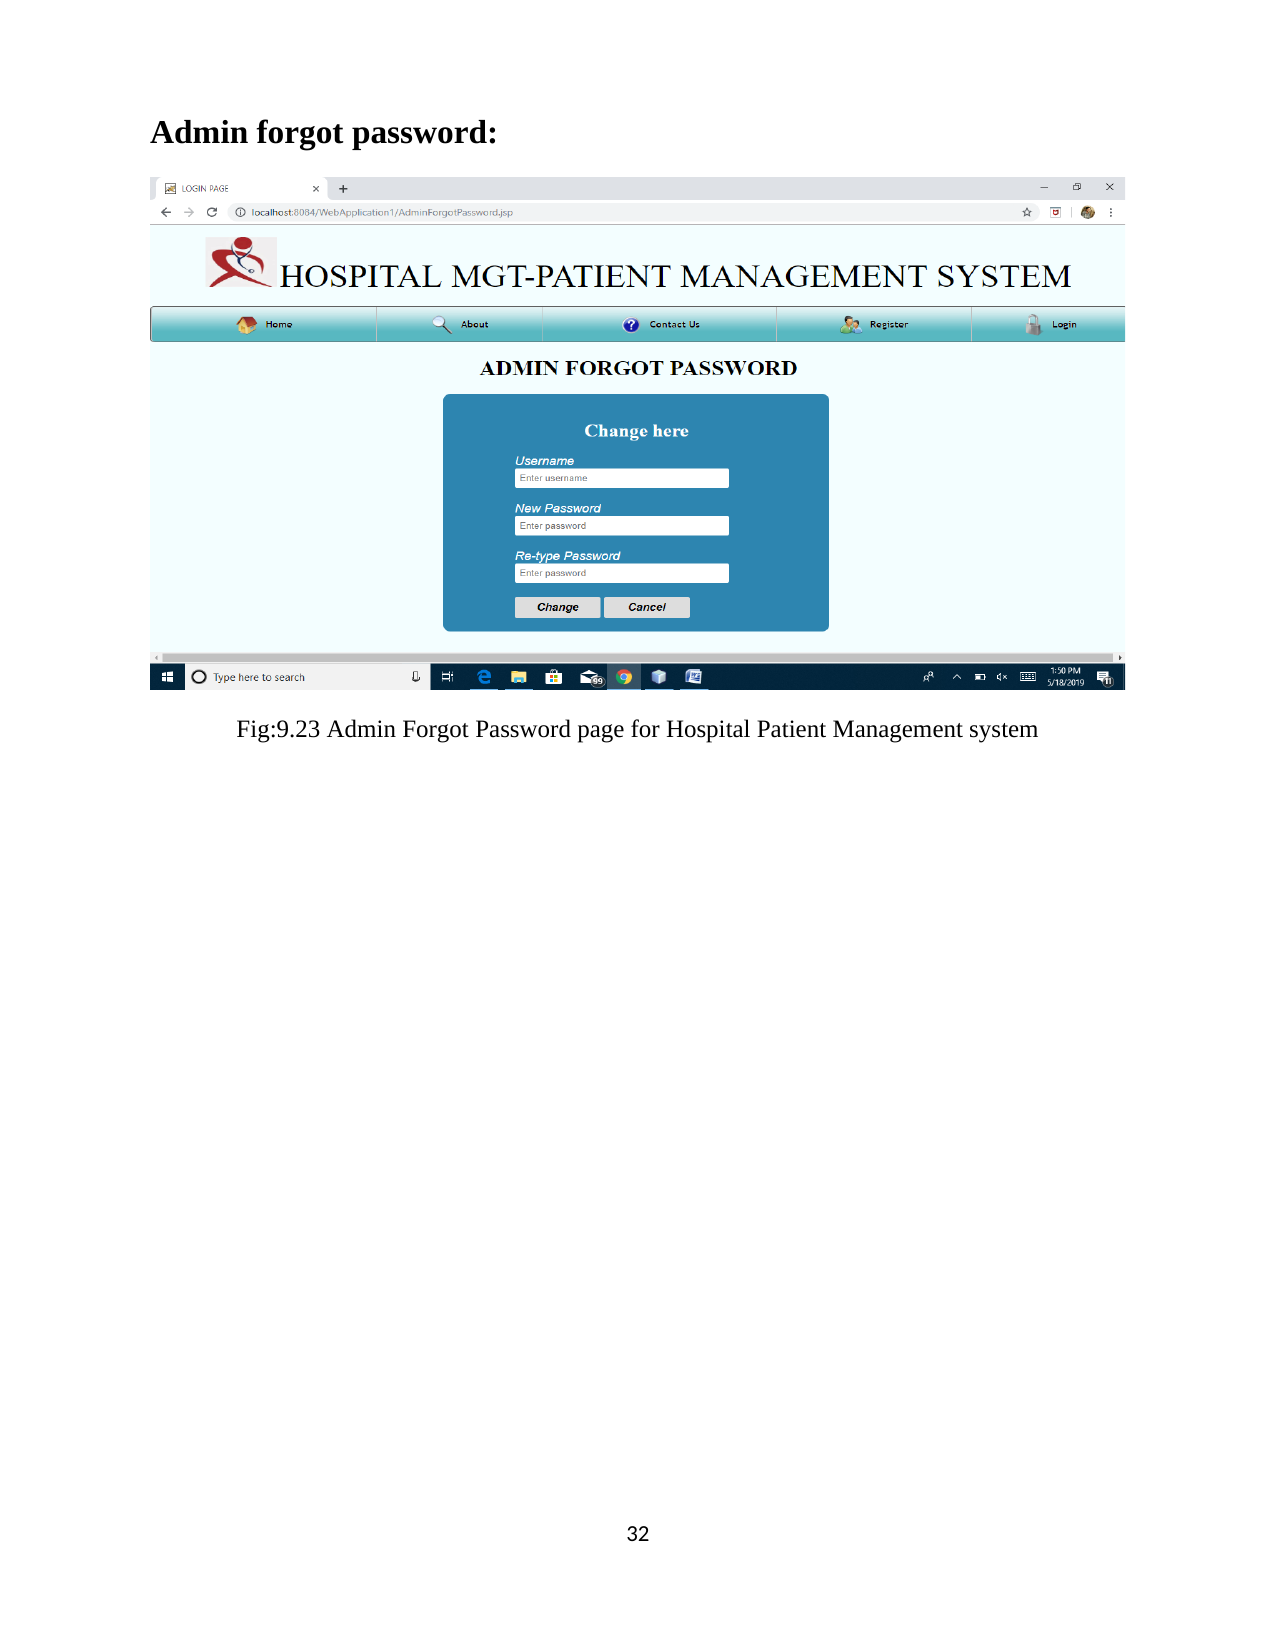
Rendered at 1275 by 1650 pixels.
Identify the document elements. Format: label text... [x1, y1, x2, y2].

text Fig:9.23 Admin Forgot Password page for Hospital Patient Management system [150, 714, 1125, 743]
picture [150, 177, 1126, 690]
text Admin forgot password: [150, 112, 1125, 151]
